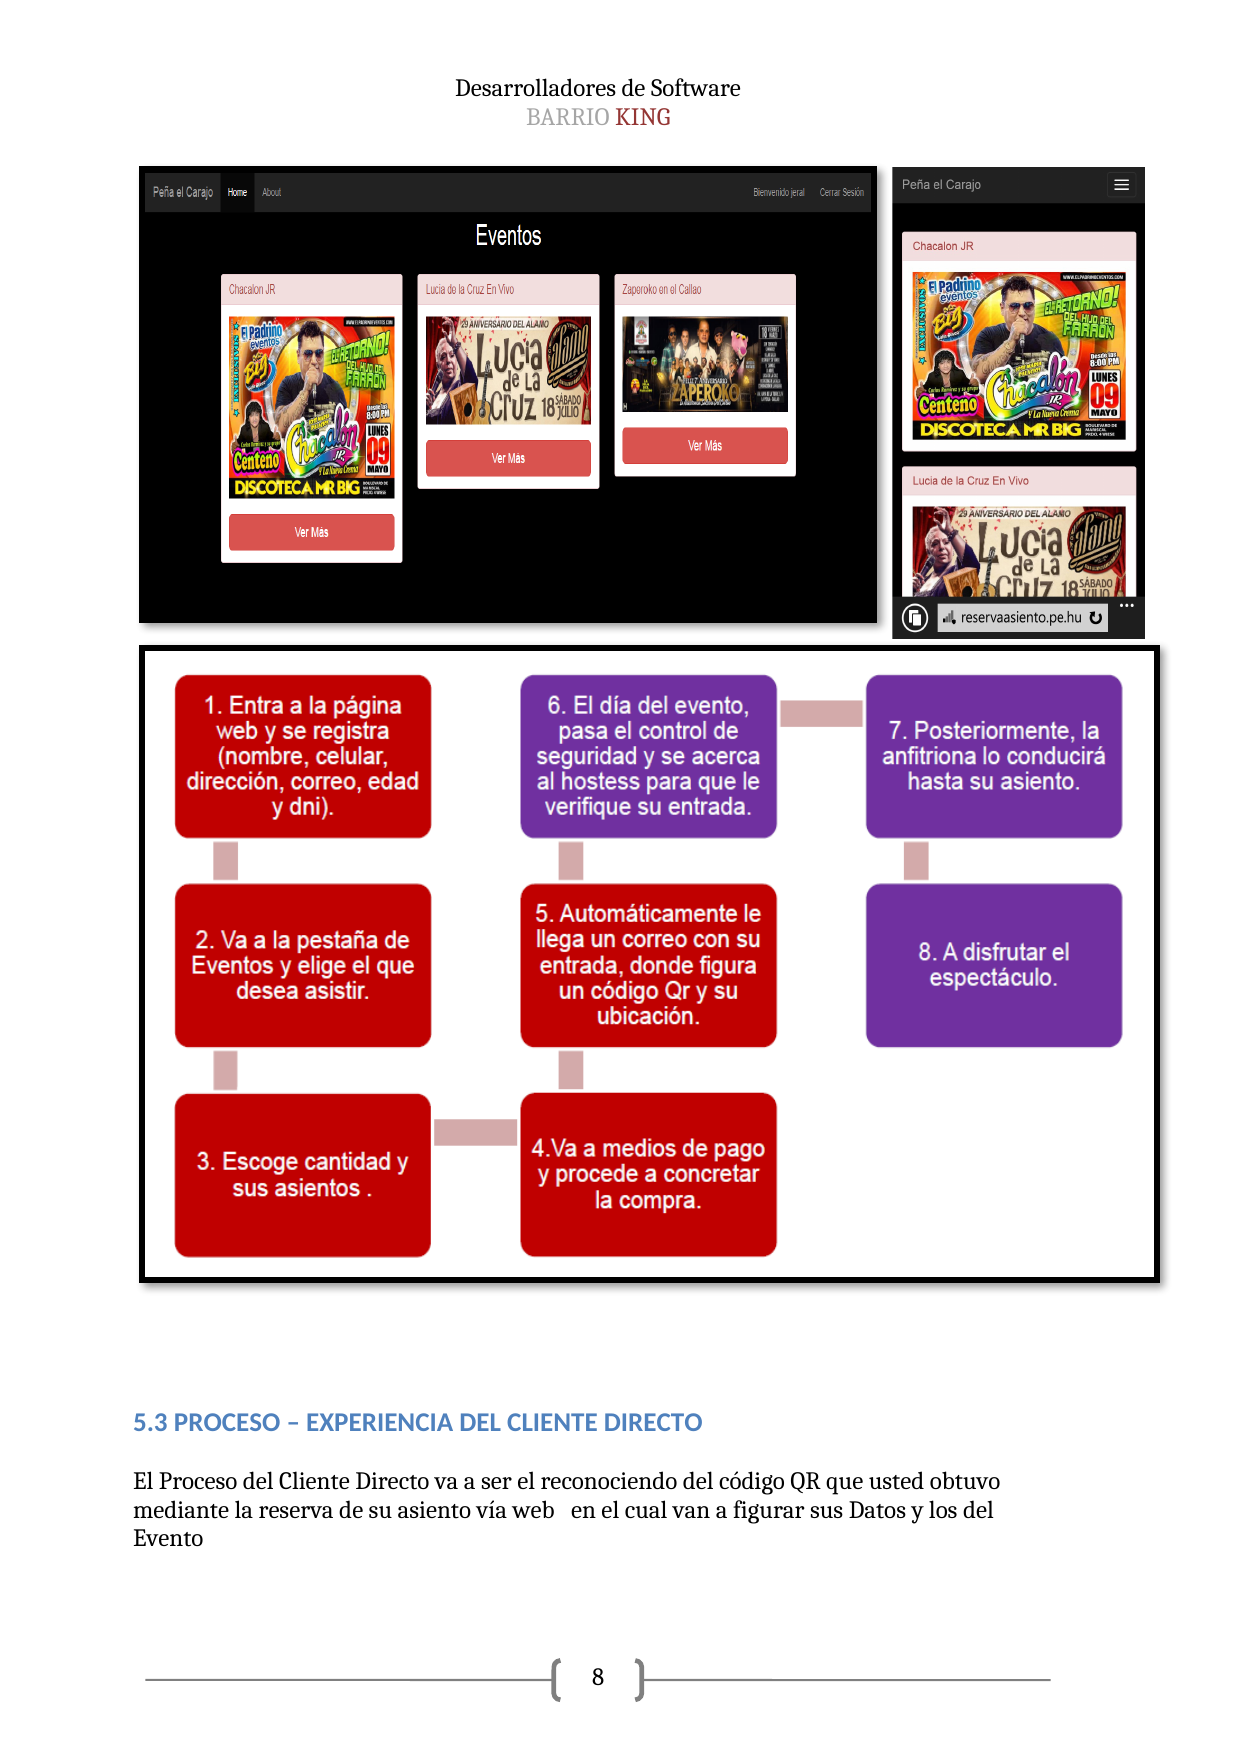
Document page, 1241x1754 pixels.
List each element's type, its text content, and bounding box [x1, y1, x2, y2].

text El Proceso del Cliente Directo va a ser el reconociendo del código QR que usted obtuvo mediante la reserva de su asiento vía web en el cual van a figurar sus Datos y los del Evento [133, 1467, 1063, 1553]
picture [145, 173, 871, 617]
subtitle 5.3 PROCESO – EXPERIENCIA DEL CLIENTE DIRECTO [133, 1405, 1063, 1438]
picture [145, 651, 1154, 1277]
picture [892, 167, 1145, 639]
